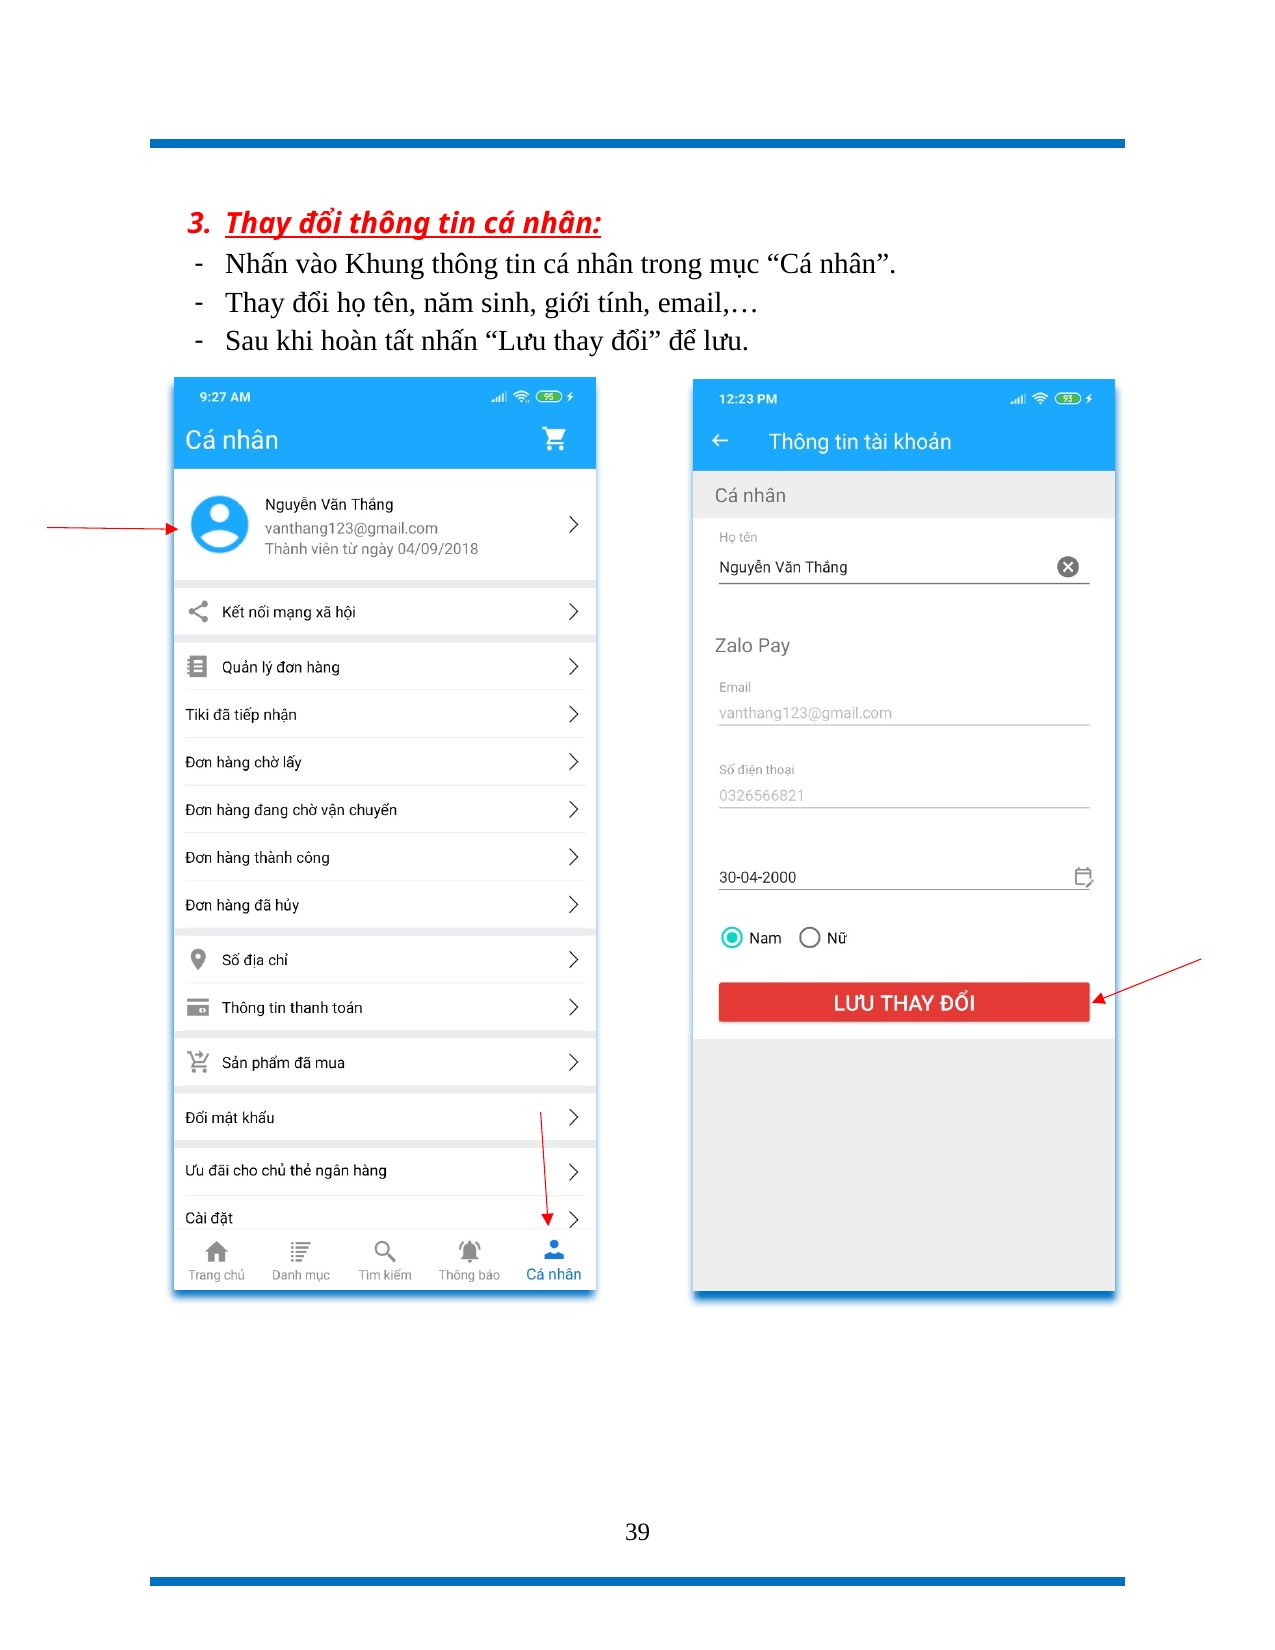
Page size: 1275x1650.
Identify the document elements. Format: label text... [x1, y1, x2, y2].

subtitle Thay đổi thông tin cá nhân: [187, 203, 1125, 242]
list Sau khi hoàn tất nhấn “Lưu thay đổi” để lưu. [194, 322, 1184, 358]
picture [693, 379, 1115, 1291]
picture [174, 377, 596, 1290]
list Nhấn vào Khung thông tin cá nhân trong mục “Cá nhân”. [194, 246, 1184, 281]
list Thay đổi họ tên, năm sinh, giới tính, email,… [194, 284, 1184, 320]
